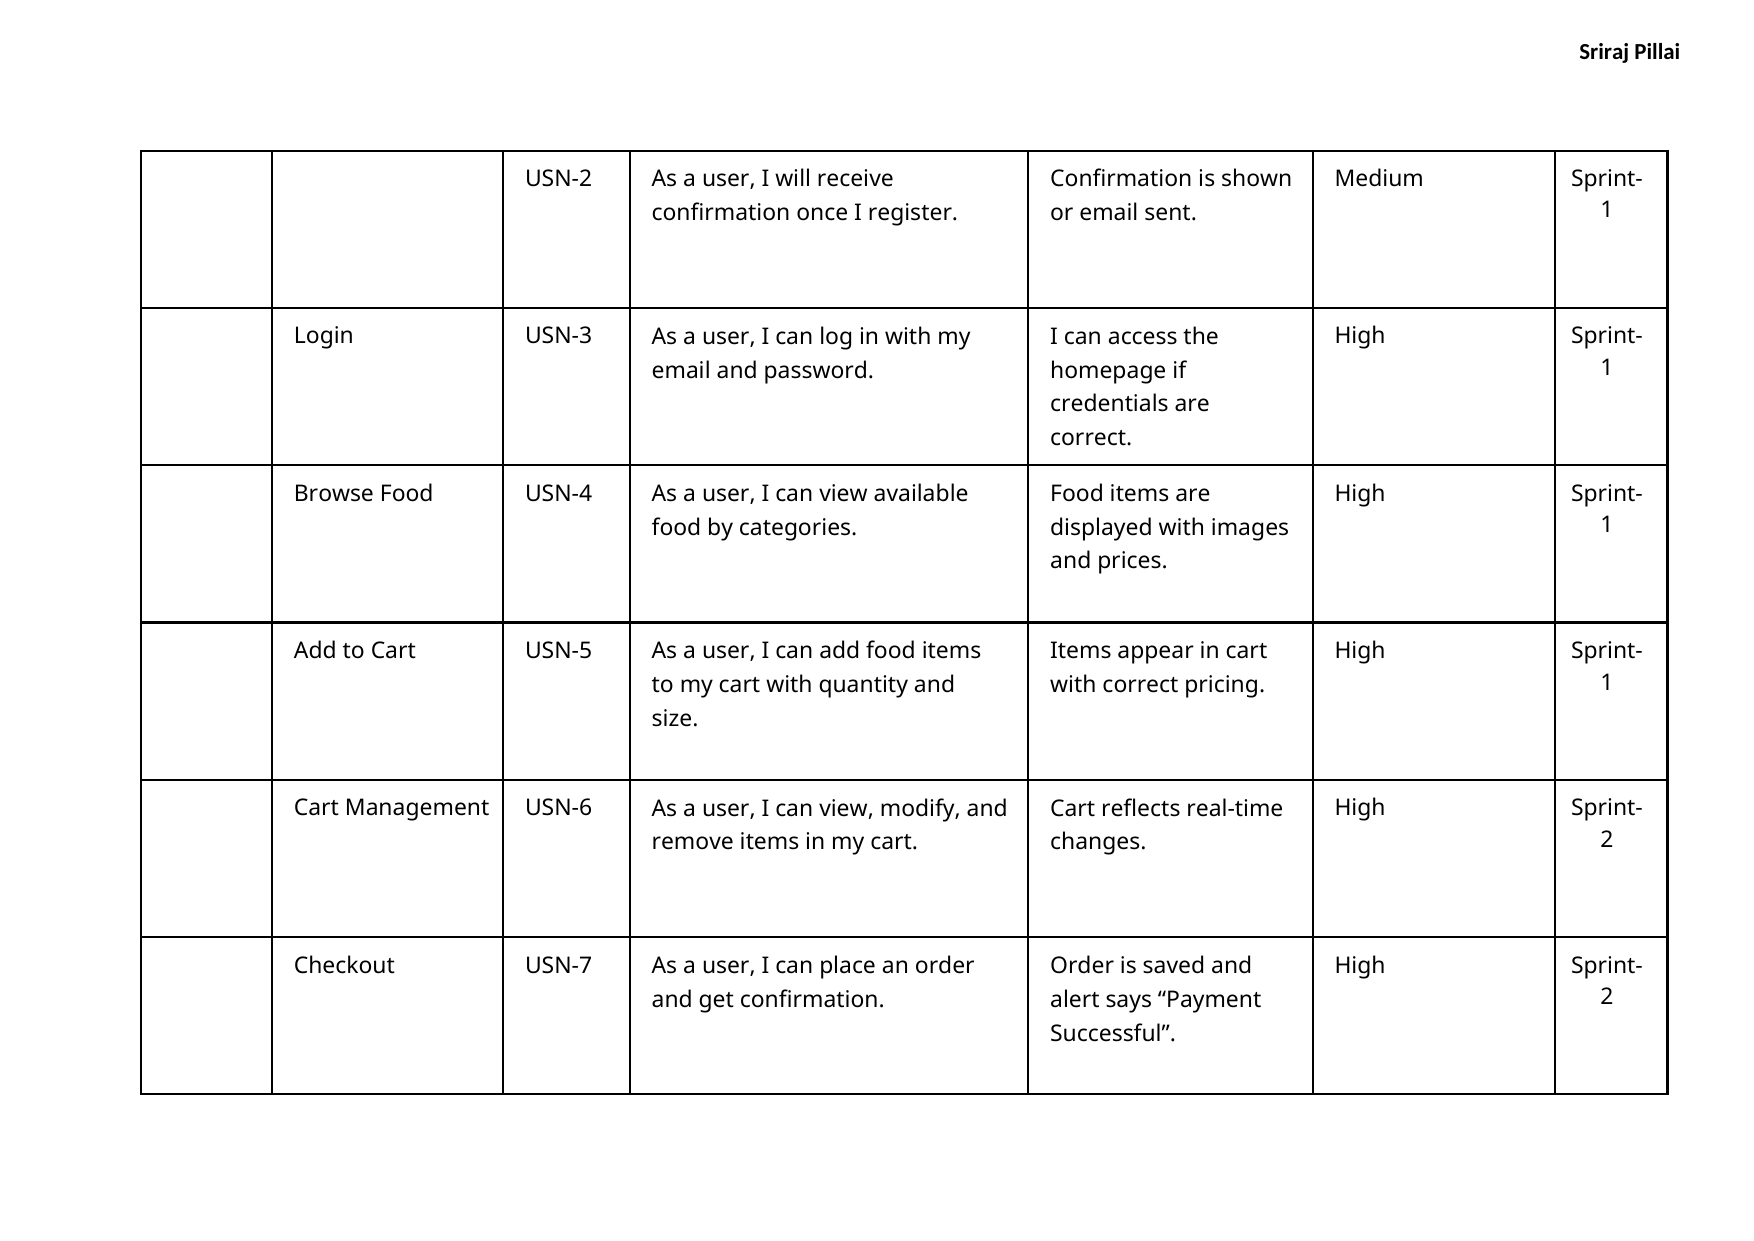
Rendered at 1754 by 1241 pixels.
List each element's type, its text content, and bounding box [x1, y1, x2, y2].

table_cell High [1314, 781, 1554, 936]
table_cell USN-5 [504, 624, 629, 779]
table_cell Cart Management [273, 781, 502, 936]
table_cell USN-7 [504, 938, 629, 1093]
table_cell USN-4 [504, 466, 629, 621]
table_cell [142, 466, 271, 621]
table_cell As a user, I can view available food by categories. [631, 466, 1027, 621]
table_cell USN-3 [504, 309, 629, 464]
table_cell Cart reflects real-time changes. [1029, 781, 1312, 936]
table_cell [142, 624, 271, 779]
table_cell Sprint-1 [1556, 309, 1666, 464]
table_cell Checkout [273, 938, 502, 1093]
table_cell USN-6 [504, 781, 629, 936]
table_cell High [1314, 466, 1554, 621]
table_cell High [1314, 309, 1554, 464]
table_cell Sprint-2 [1556, 781, 1666, 936]
table_header Medium [1314, 152, 1554, 307]
table_cell Food items are displayed with images and prices. [1029, 466, 1312, 621]
table_header Sprint-1 [1556, 152, 1666, 307]
table_cell As a user, I can add food items to my cart with quantity and size. [631, 624, 1027, 779]
table_cell Login [273, 309, 502, 464]
table_header [273, 152, 502, 307]
table_cell Add to Cart [273, 624, 502, 779]
table_header As a user, I will receive confirmation once I register. [631, 152, 1027, 307]
table_header USN-2 [504, 152, 629, 307]
table_cell As a user, I can place an order and get confirmation. [631, 938, 1027, 1093]
table_header Confirmation is shown or email sent. [1029, 152, 1312, 307]
table_header [142, 152, 271, 307]
table_cell [142, 781, 271, 936]
table_cell Items appear in cart with correct pricing. [1029, 624, 1312, 779]
table_cell [142, 309, 271, 464]
table_cell Sprint-1 [1556, 466, 1666, 621]
table_cell [142, 938, 271, 1093]
table_cell As a user, I can log in with my email and password. [631, 309, 1027, 464]
table_cell High [1314, 624, 1554, 779]
table_cell Sprint-2 [1556, 938, 1666, 1093]
table_cell I can access the homepage if credentials are correct. [1029, 309, 1312, 464]
table_cell High [1314, 938, 1554, 1093]
table_cell Sprint-1 [1556, 624, 1666, 779]
table_cell Order is saved and alert says “Payment Successful”. [1029, 938, 1312, 1093]
table_cell As a user, I can view, modify, and remove items in my cart. [631, 781, 1027, 936]
table_cell Browse Food [273, 466, 502, 621]
